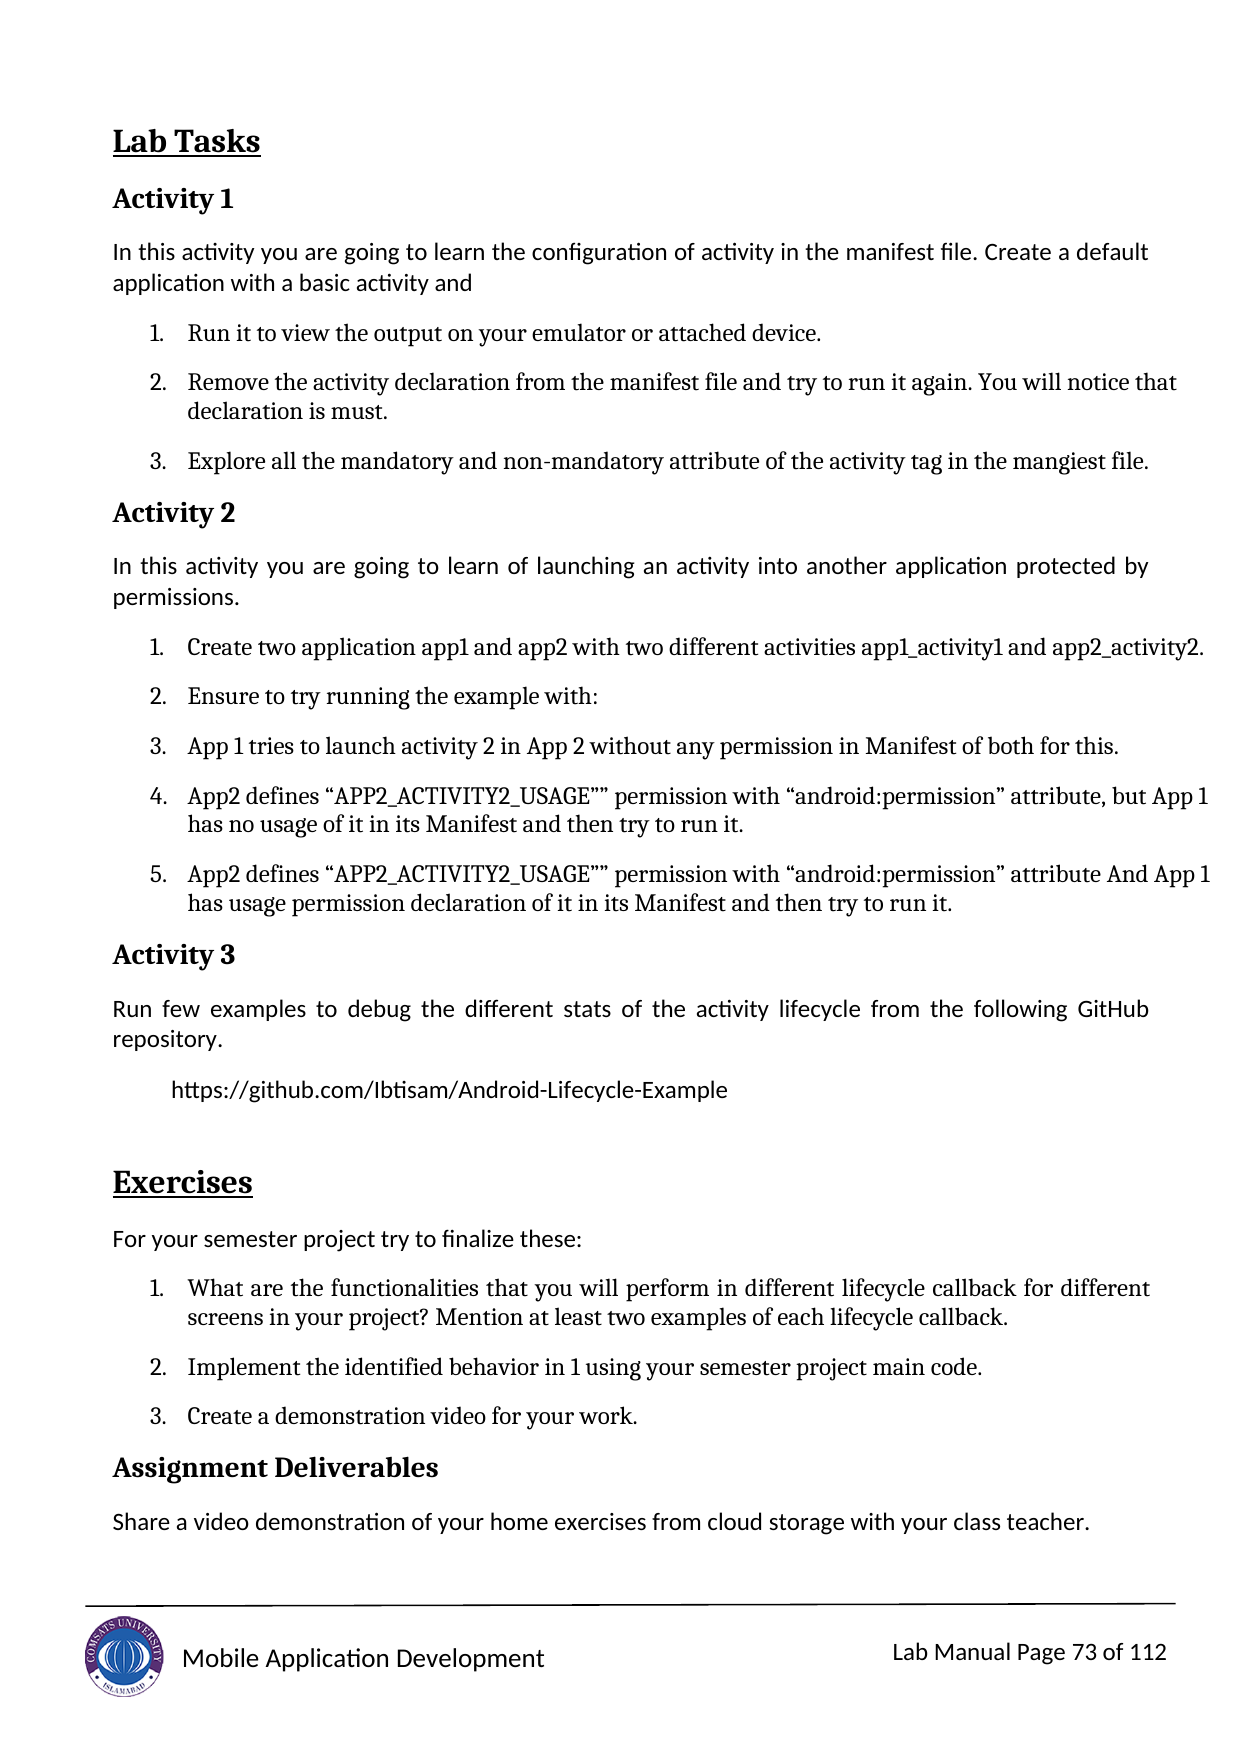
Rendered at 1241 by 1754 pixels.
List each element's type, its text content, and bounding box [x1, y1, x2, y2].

text In this activity you are going to learn of launching an activity into another application protected by permissions. [112, 551, 1152, 612]
text Run few examples to debug the different stats of the activity lifecycle from the following GitHub repository. [112, 993, 1152, 1054]
subtitle Activity 3 [112, 938, 1240, 972]
text In this activity you are going to learn the configuration of activity in the manifest file. Create a default application with a basic activity and [112, 236, 1152, 297]
list What are the functionalities that you will perform in different lifecycle callback for different screens in your project? Mention at least two examples of each lifecycle callback. [150, 1274, 1152, 1332]
subtitle Ensure to try running the example with: [150, 682, 1240, 711]
subtitle Run it to view the output on your emulator or attached device. [150, 318, 1240, 347]
subtitle Create two application app1 and app2 with two different activities app1_activity1 and app2_activity2. [150, 632, 1240, 661]
subtitle App 1 tries to launch activity 2 in App 2 without any permission in Manifest of both for this. [150, 732, 1240, 761]
subtitle App2 defines “APP2_ACTIVITY2_USAGE”” permission with “android:permission” attribute, but App 1 has no usage of it in its Manifest and then try to run it. [150, 782, 1240, 839]
text For your semester project try to finalize these: [112, 1223, 1152, 1253]
subtitle Exercises [112, 1164, 1240, 1202]
picture [85, 1616, 165, 1697]
list Create a demonstration video for your work. [150, 1402, 1152, 1431]
subtitle App2 defines “APP2_ACTIVITY2_USAGE”” permission with “android:permission” attribute And App 1 has usage permission declaration of it in its Manifest and then try to run it. [150, 860, 1240, 917]
subtitle Lab Tasks [112, 123, 1240, 161]
subtitle Activity 2 [112, 496, 1240, 530]
subtitle Explore all the mandatory and non-mandatory attribute of the activity tag in the mangiest file. [150, 447, 1240, 475]
subtitle Activity 1 [112, 182, 1240, 216]
subtitle Remove the activity declaration from the manifest file and try to run it again. You will notice that declaration is must. [150, 368, 1240, 426]
list Implement the identified behavior in 1 using your semester project main code. [150, 1352, 1152, 1381]
text https://github.com/Ibtisam/Android-Lifecycle-Example [112, 1074, 1152, 1105]
subtitle Assignment Deliverables [112, 1452, 1240, 1485]
text Share a video demonstration of your home exercises from cloud storage with your class teacher. [112, 1506, 1152, 1536]
